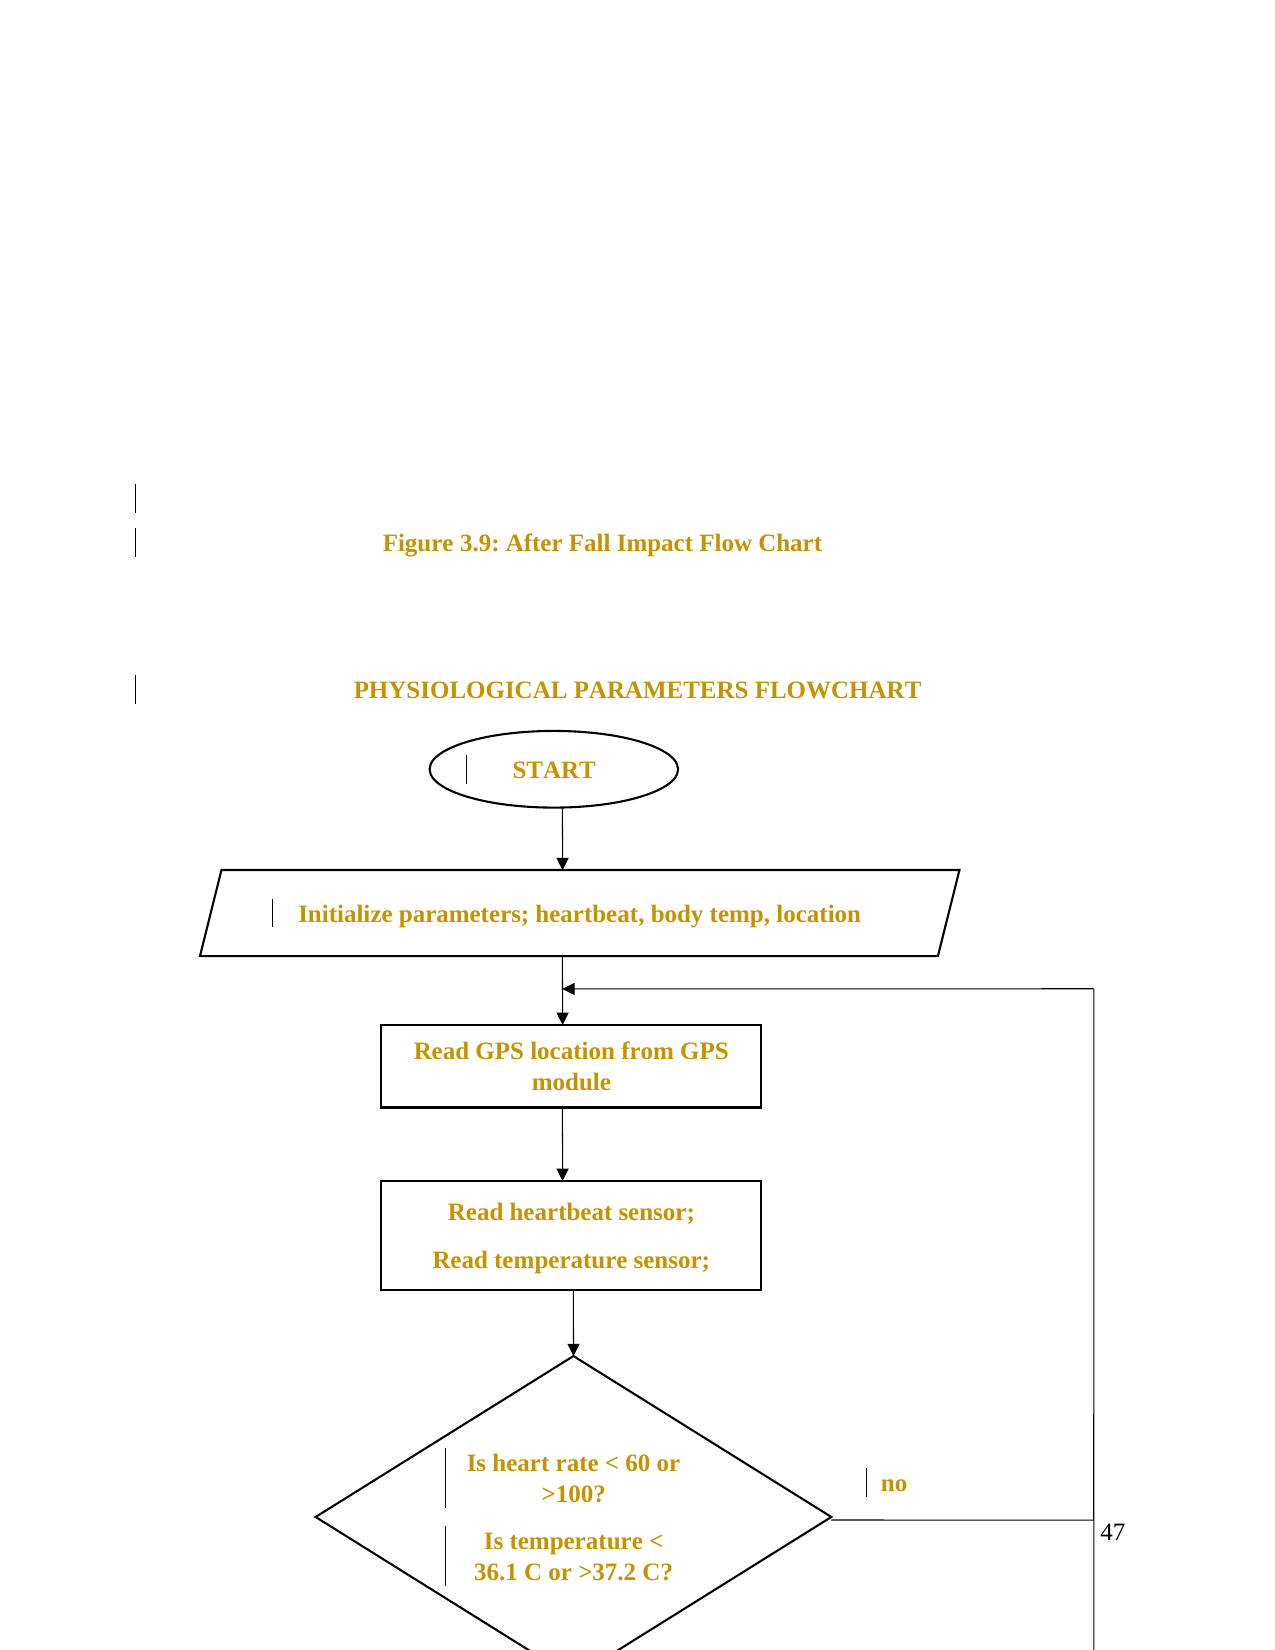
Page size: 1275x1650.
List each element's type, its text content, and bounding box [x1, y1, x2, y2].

text PHYSIOLOGICAL PARAMETERS FLOWCHART [150, 675, 1125, 703]
